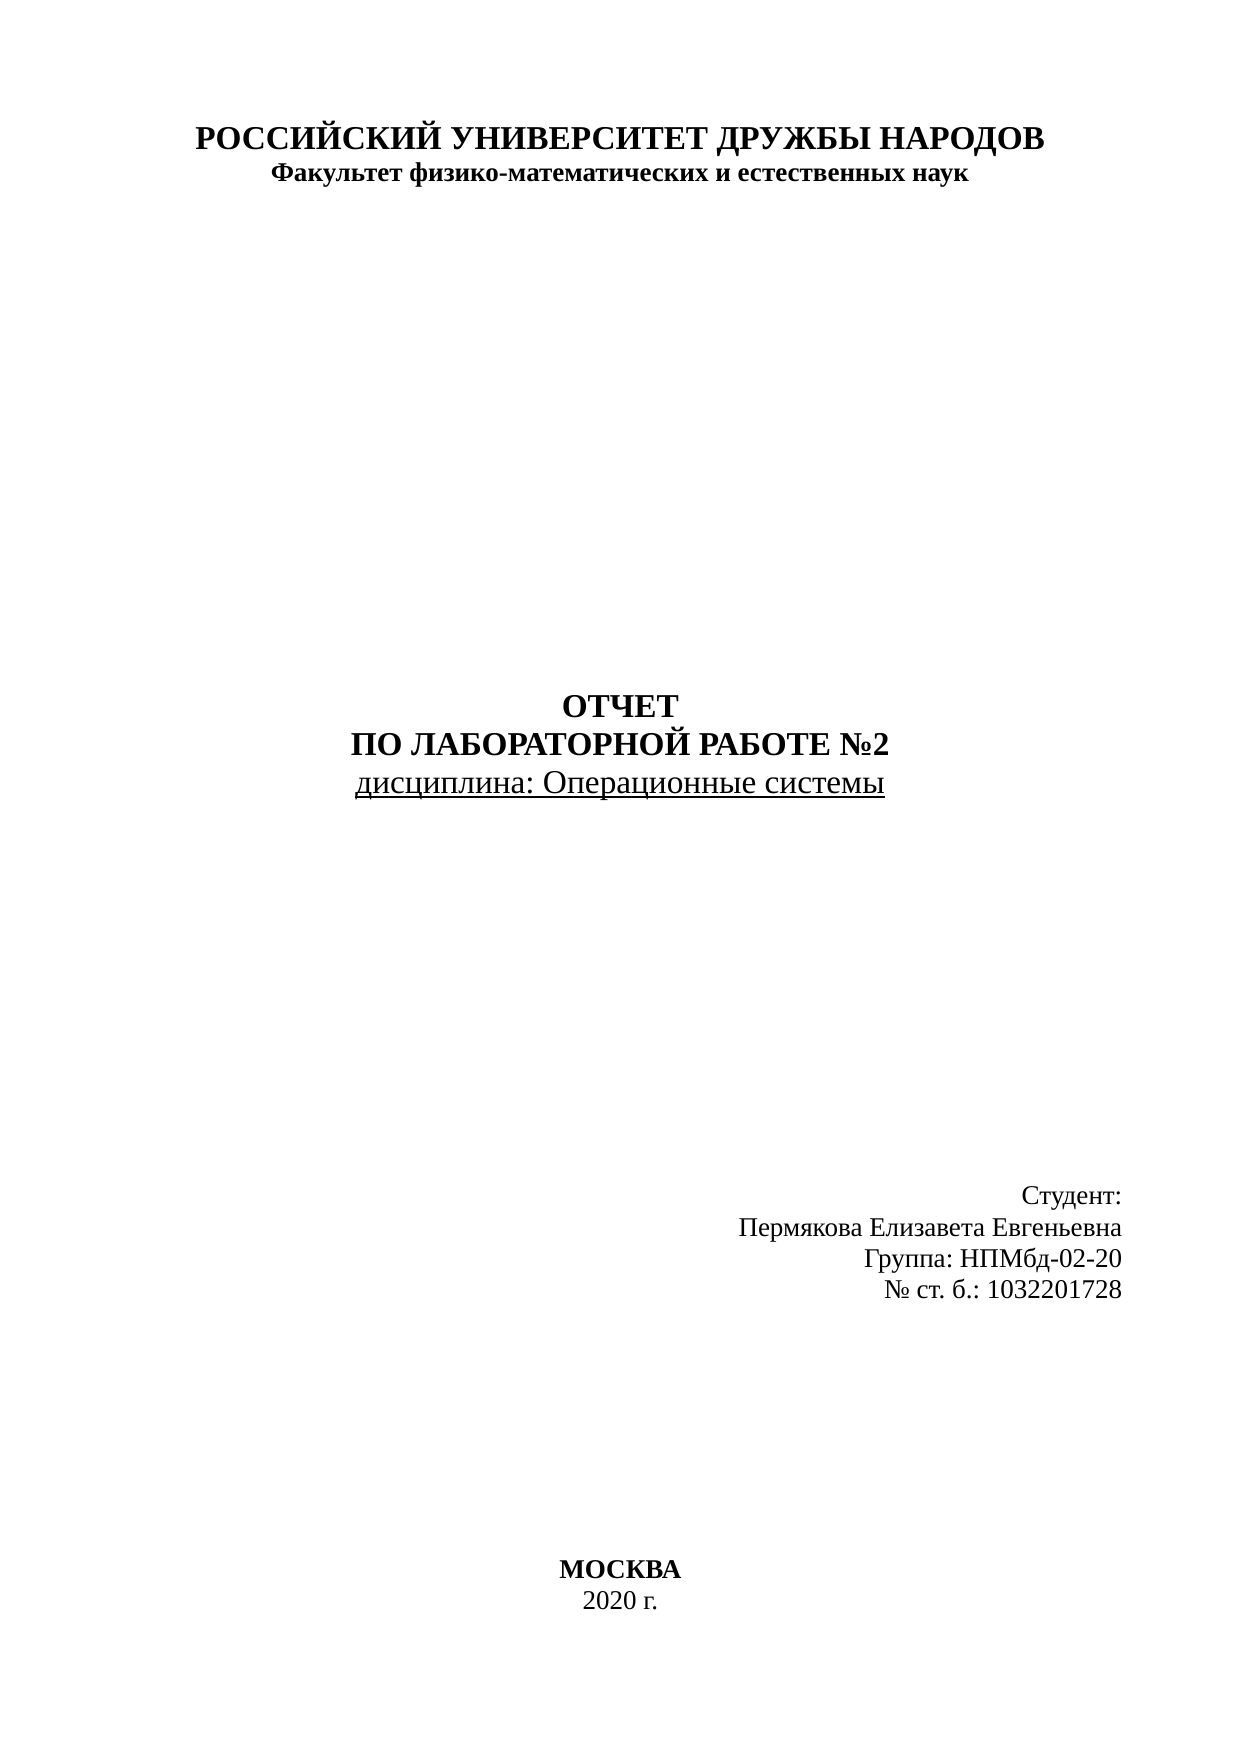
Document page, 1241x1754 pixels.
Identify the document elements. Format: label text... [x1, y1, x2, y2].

text ОТЧЕТ [118, 686, 1122, 724]
text 2020 г. [118, 1584, 1122, 1616]
text Студент: [118, 1179, 1122, 1211]
text Факультет физико-математических и естественных наук [118, 156, 1122, 188]
text Группа: НПМбд-02-20 [118, 1242, 1122, 1273]
text дисциплина: Операционные системы [118, 763, 1122, 801]
text МОСКВА [118, 1553, 1122, 1584]
text РОССИЙСКИЙ УНИВЕРСИТЕТ ДРУЖБЫ НАРОДОВ [118, 118, 1122, 156]
text № ст. б.: 1032201728 [118, 1273, 1122, 1304]
text ПО ЛАБОРАТОРНОЙ РАБОТЕ №2 [118, 724, 1122, 763]
text Пермякова Елизавета Евгеньевна [118, 1211, 1122, 1242]
